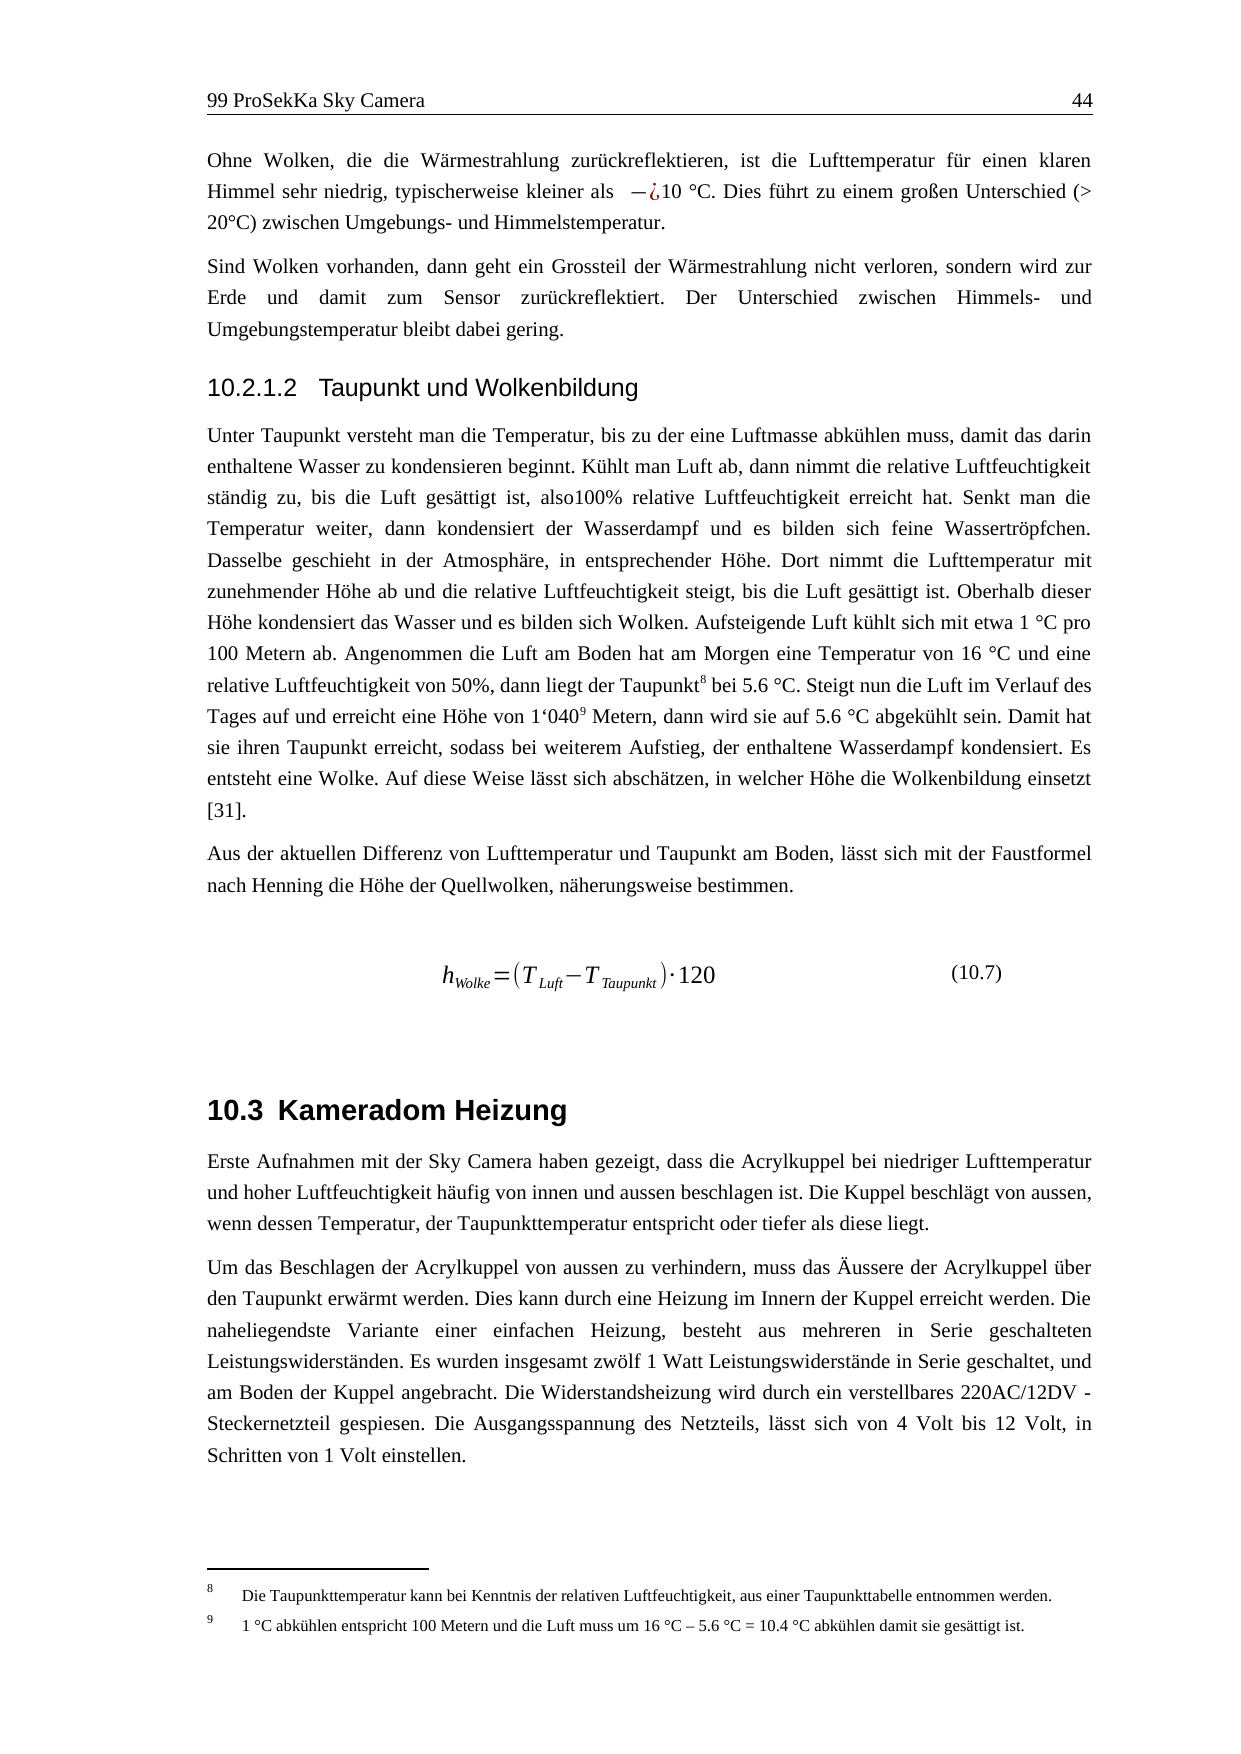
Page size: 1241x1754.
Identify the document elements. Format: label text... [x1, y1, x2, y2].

table_header [206, 960, 951, 999]
text Unter Taupunkt versteht man die Temperatur, bis zu der eine Luftmasse abkühlen muss, damit das darin enthaltene Wasser zu kondensieren beginnt. Kühlt man Luft ab, dann nimmt die relative Luftfeuchtigkeit ständig zu, bis die Luft gesättigt ist, also100% relative Luftfeuchtigkeit erreicht hat. Senkt man die Temperatur weiter, dann kondensiert der Wasserdampf und es bilden sich feine Wassertröpfchen. Dasselbe geschieht in der Atmosphäre, in entsprechender Höhe. Dort nimmt die Lufttemperatur mit zunehmender Höhe ab und die relative Luftfeuchtigkeit steigt, bis die Luft gesättigt ist. Oberhalb dieser Höhe kondensiert das Wasser und es bilden sich Wolken. Aufsteigende Luft kühlt sich mit etwa 1 °C pro 100 Metern ab. Angenommen die Luft am Boden hat am Morgen eine Temperatur von 16 °C und eine relative Luftfeuchtigkeit von 50%, dann liegt der Taupunkt bei 5.6 °C. Steigt nun die Luft im Verlauf des Tages auf und erreicht eine Höhe von 1‘040 Metern, dann wird sie auf 5.6 °C abgekühlt sein. Damit hat sie ihren Taupunkt erreicht, sodass bei weiterem Aufstieg, der enthaltene Wasserdampf kondensiert. Es entsteht eine Wolke. Auf diese Weise lässt sich abschätzen, in welcher Höhe die Wolkenbildung einsetzt [31]. [207, 422, 1093, 822]
text Erste Aufnahmen mit der Sky Camera haben gezeigt, dass die Acrylkuppel bei niedriger Lufttemperatur und hoher Luftfeuchtigkeit häufig von innen und aussen beschlagen ist. Die Kuppel beschlägt von aussen, wenn dessen Temperatur, der Taupunkttemperatur entspricht oder tiefer als diese liegt. [207, 1149, 1093, 1235]
subtitle Taupunkt und Wolkenbildung [207, 373, 1093, 401]
subtitle Kameradom Heizung [207, 1093, 1093, 1126]
text Um das Beschlagen der Acrylkuppel von aussen zu verhindern, muss das Äussere der Acrylkuppel über den Taupunkt erwärmt werden. Dies kann durch eine Heizung im Innern der Kuppel erreicht werden. Die naheliegendste Variante einer einfachen Heizung, besteht aus mehreren in Serie geschalteten Leistungswiderständen. Es wurden insgesamt zwölf 1 Watt Leistungswiderstände in Serie geschaltet, und am Boden der Kuppel angebracht. Die Widerstandsheizung wird durch ein verstellbares 220AC/12DV - Steckernetzteil gespiesen. Die Ausgangsspannung des Netzteils, lässt sich von 4 Volt bis 12 Volt, in Schritten von 1 Volt einstellen. [207, 1255, 1093, 1467]
text Ohne Wolken, die die Wärmestrahlung zurückreflektieren, ist die Lufttemperatur für einen klaren Himmel sehr niedrig, typischerweise kleiner als 10 °C. Dies führt zu einem großen Unterschied (> 20°C) zwischen Umgebungs- und Himmelstemperatur. [207, 148, 1093, 234]
text Sind Wolken vorhanden, dann geht ein Grossteil der Wärmestrahlung nicht verloren, sondern wird zur Erde und damit zum Sensor zurückreflektiert. Der Unterschied zwischen Himmels- und Umgebungstemperatur bleibt dabei gering. [207, 254, 1093, 341]
text Aus der aktuellen Differenz von Lufttemperatur und Taupunkt am Boden, lässt sich mit der Faustformel nach Henning die Höhe der Quellwolken, näherungsweise bestimmen. [207, 841, 1093, 897]
